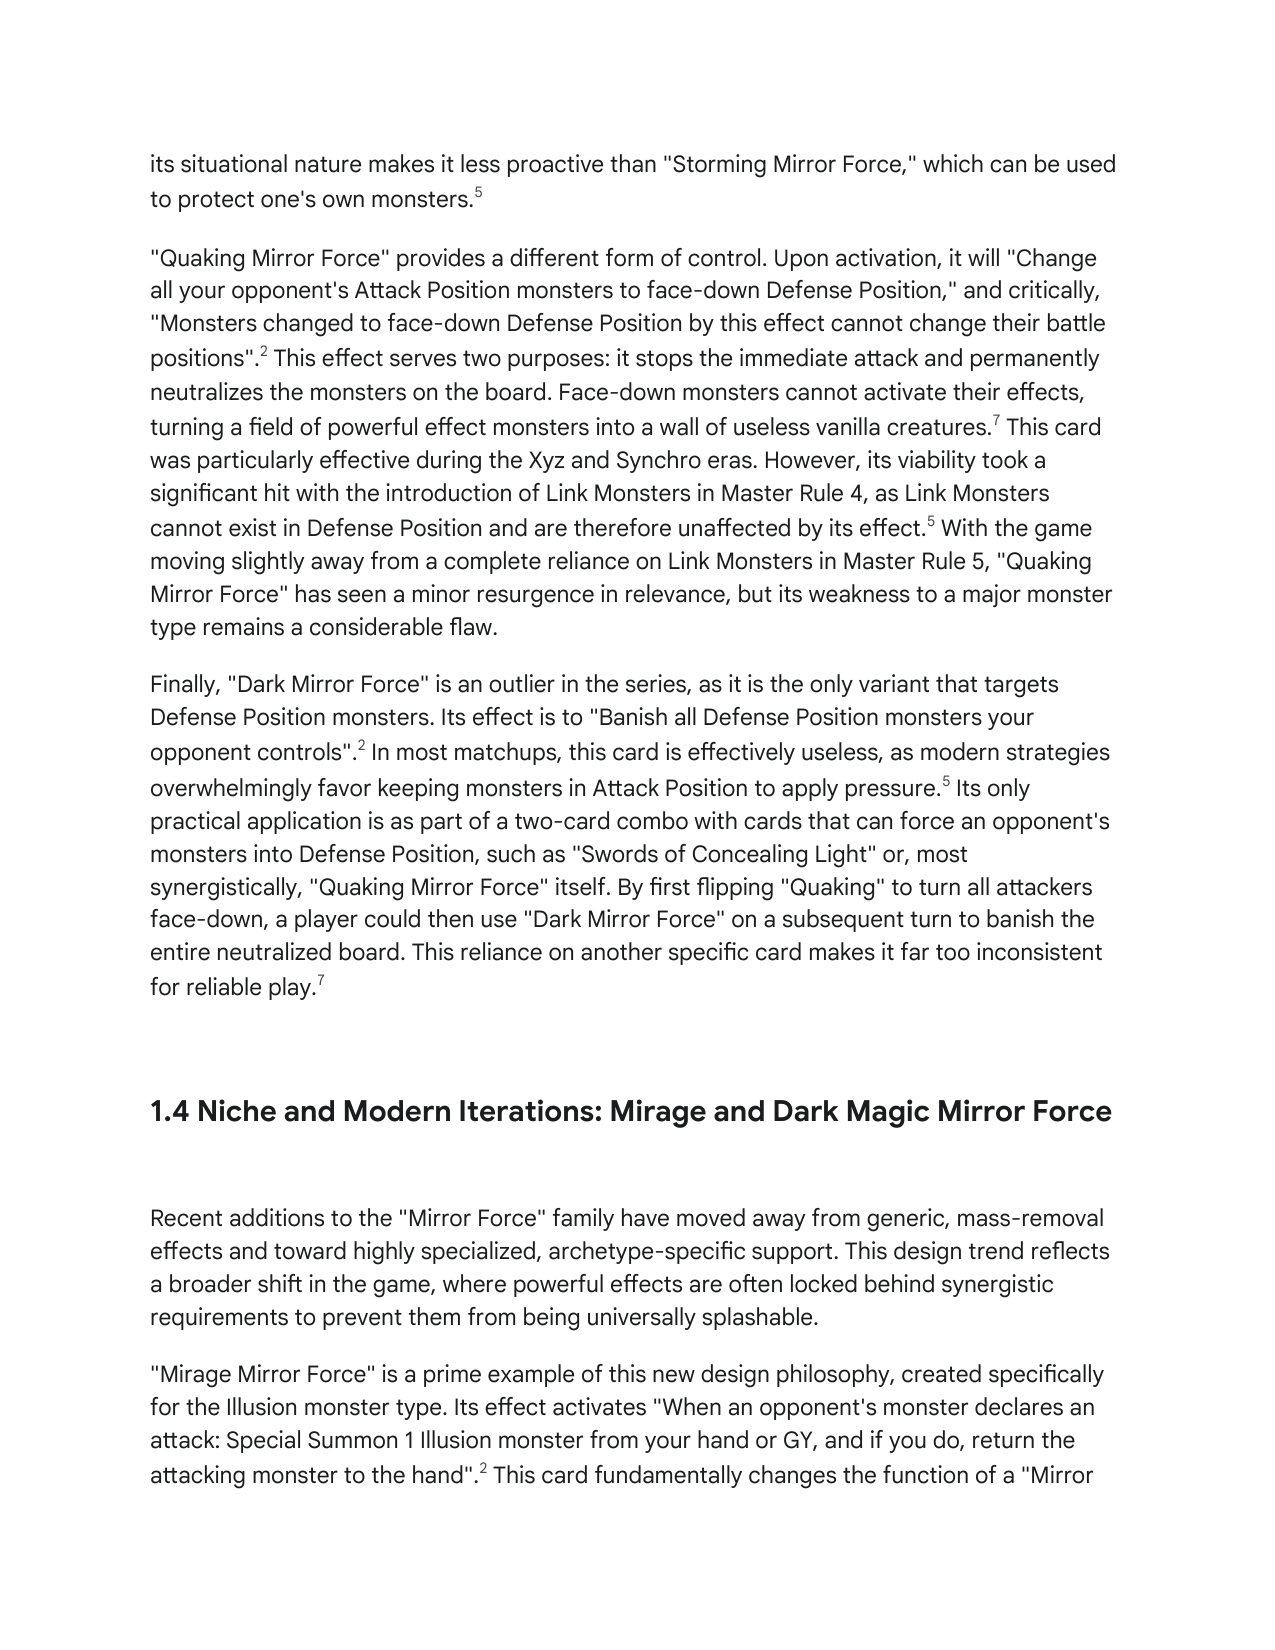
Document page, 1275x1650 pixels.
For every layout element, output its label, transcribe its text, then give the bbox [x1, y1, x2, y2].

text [150, 1360, 1125, 1490]
text Recent additions to the "Mirror Force" family have moved away from generic, mass-removal effects and toward highly specialized, archetype-specific support. This design trend reflects a broader shift in the game, where powerful effects are often locked behind synergistic requirements to prevent them from being universally splashable. [150, 1204, 1125, 1331]
text "Quaking Mirror Force" provides a different form of control. Upon activation, it will "Change all your opponent's Attack Position monsters to face-down Defense Position," and critically, "Monsters changed to face-down Defense Position by this effect cannot change their battle positions".2 This effect serves two purposes: it stops the immediate attack and permanently neutralizes the monsters on the board. Face-down monsters cannot activate their effects, turning a field of powerful effect monsters into a wall of useless vanilla creatures.7 This card was particularly effective during the Xyz and Synchro eras. However, its viability took a significant hit with the introduction of Link Monsters in Master Rule 4, as Link Monsters cannot exist in Defense Position and are therefore unaffected by its effect.5 With the game moving slightly away from a complete reliance on Link Monsters in Master Rule 5, "Quaking Mirror Force" has seen a minor resurgence in relevance, but its weakness to a major monster type remains a considerable flaw. [150, 244, 1125, 641]
subtitle 1.4 Niche and Modern Iterations: Mirage and Dark Magic Mirror Force [150, 1093, 1125, 1129]
text Finally, "Dark Mirror Force" is an outlier in the series, as it is the only variant that targets Defense Position monsters. Its effect is to "Banish all Defense Position monsters your opponent controls".2 In most matchups, this card is effectively useless, as modern strategies overwhelmingly favor keeping monsters in Attack Position to apply pressure.5 Its only practical application is as part of a two-card combo with cards that can force an opponent's monsters into Defense Position, such as "Swords of Concealing Light" or, most synergistically, "Quaking Mirror Force" itself. By first flipping "Quaking" to turn all attackers face-down, a player could then use "Dark Mirror Force" on a subsequent turn to banish the entire neutralized board. This reliance on another specific card makes it far too inconsistent for reliable play.7 [150, 670, 1125, 1003]
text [150, 150, 1125, 214]
